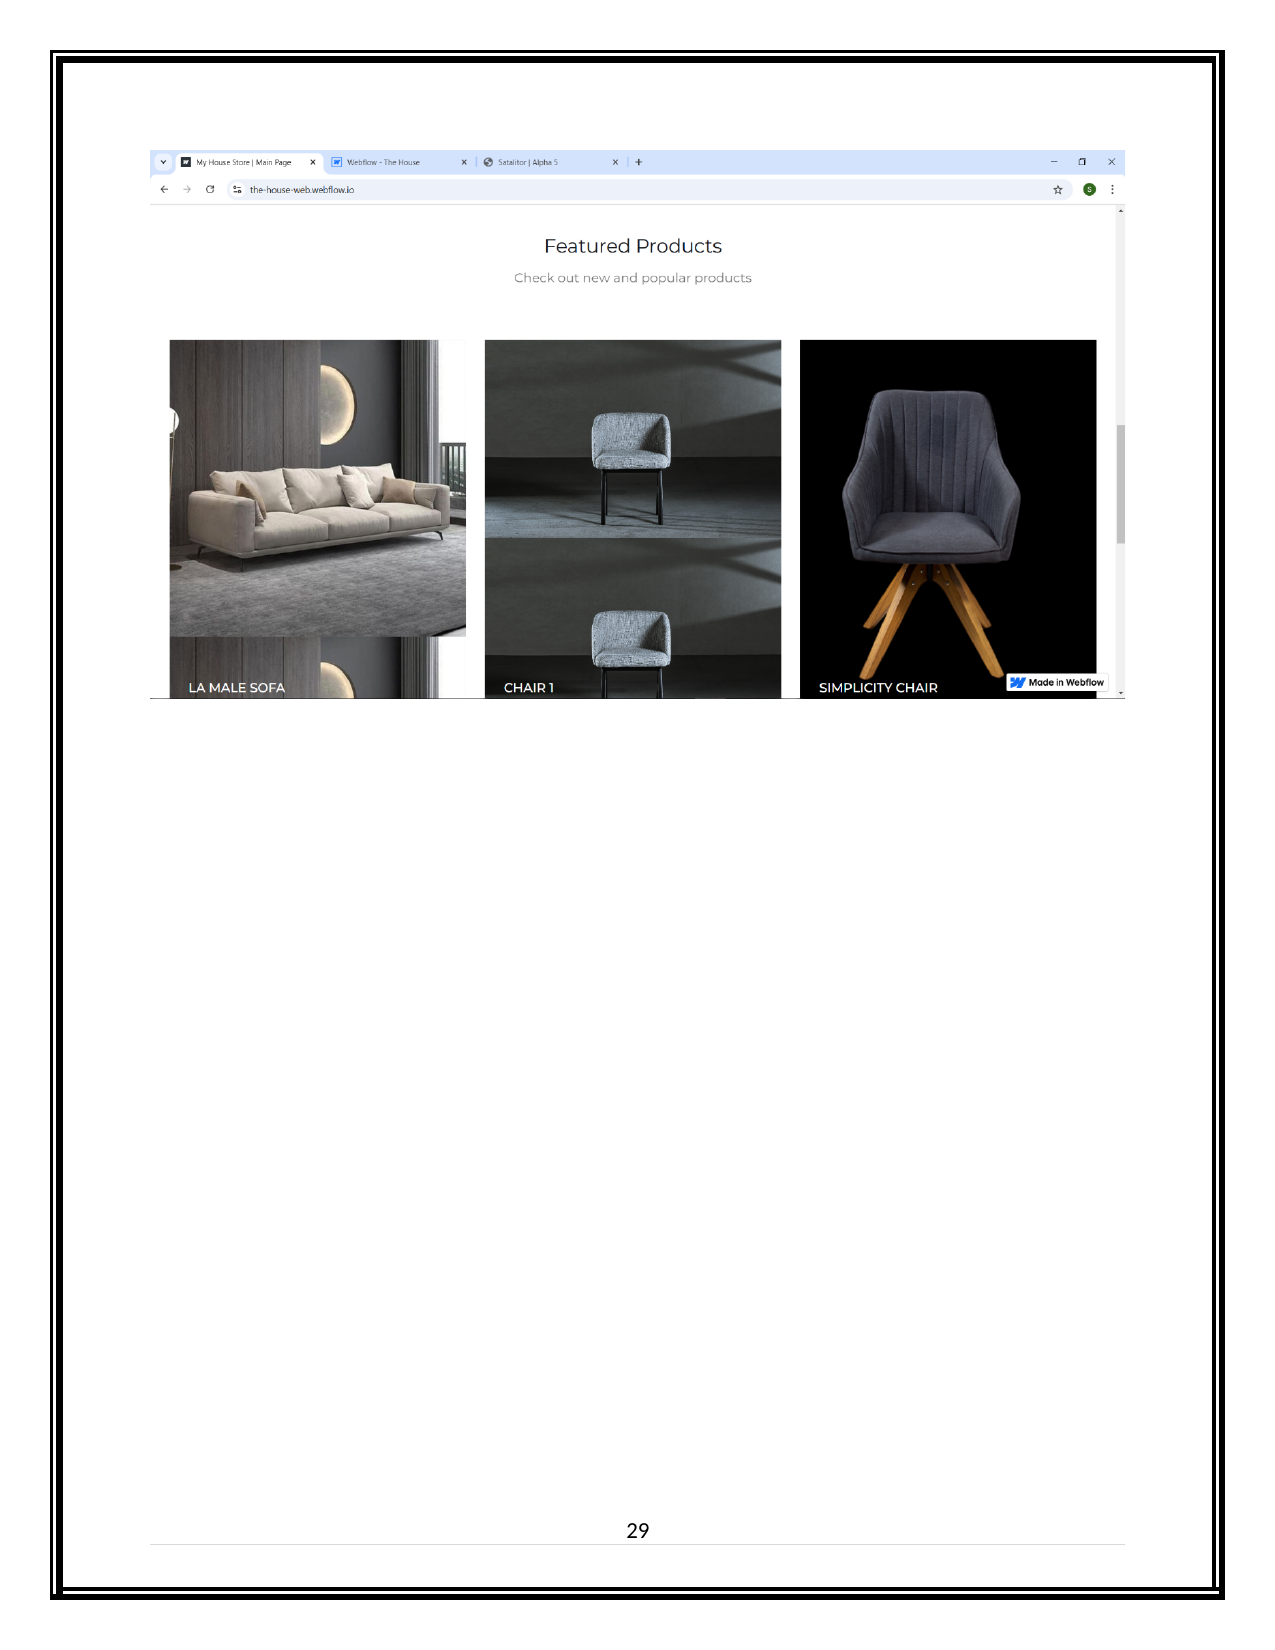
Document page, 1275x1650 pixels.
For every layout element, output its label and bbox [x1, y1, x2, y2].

picture [150, 150, 1125, 699]
